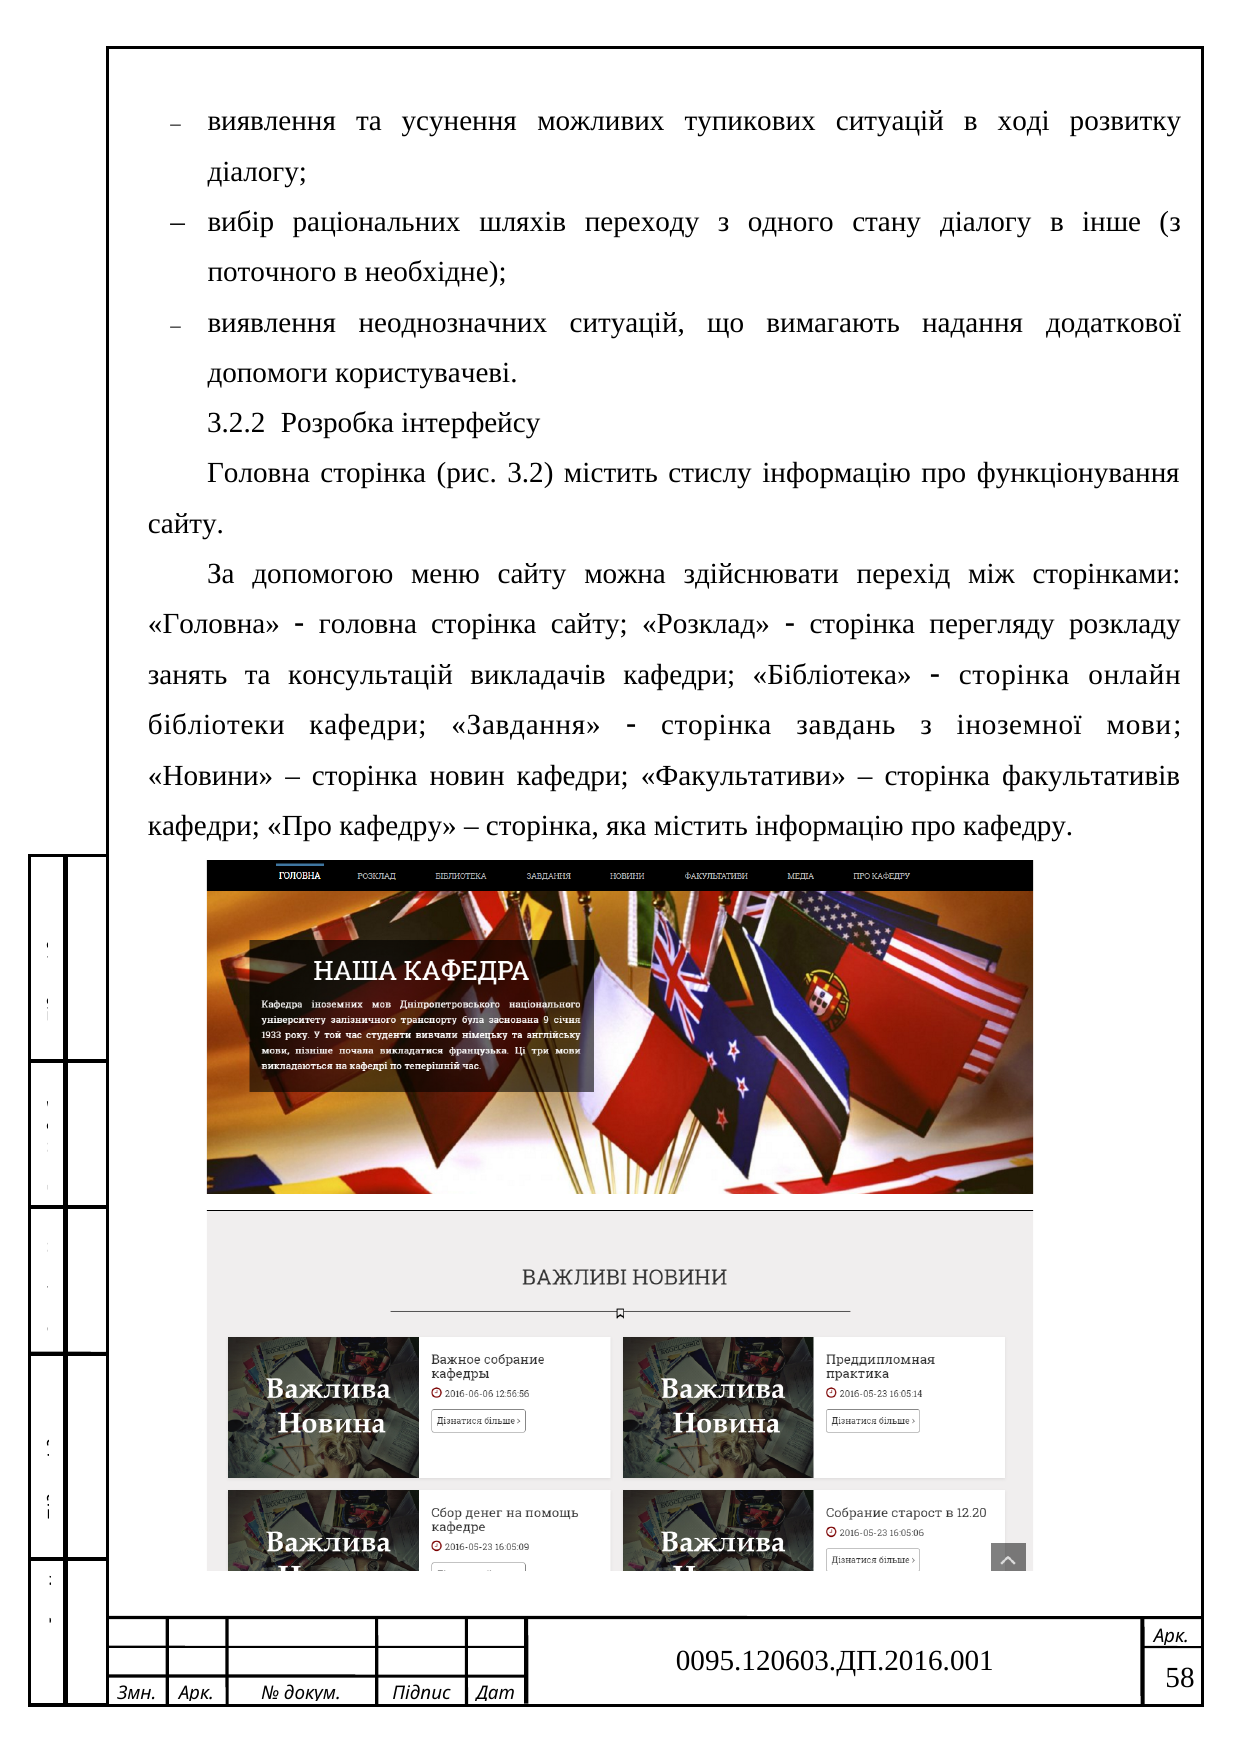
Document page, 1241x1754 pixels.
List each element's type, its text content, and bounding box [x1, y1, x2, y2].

subtitle Розробка інтерфейсу [148, 405, 1181, 439]
text За допомогою меню сайту можна здійснювати перехід між сторінками: «Головна» головна сторінка сайту; «Розклад» сторінка перегляду розкладу занять та консультацій викладачів кафедри; «Бібліотека» сторінка онлайн бібліотеки кафедри; «Завдання» сторінка завдань з іноземної мови; «Новини» – сторінка новин кафедри; «Факультативи» – сторінка факультативів кафедри; «Про кафедру» – сторінка, яка містить інформацію про кафедру. [148, 556, 1181, 842]
list вибір раціональних шляхів переходу з одного стану діалогу в інше (з поточного в необхідне); [170, 204, 1181, 288]
picture [206, 858, 1034, 1194]
list виявлення та усунення можливих тупикових ситуацій в ході розвитку діалогу; [170, 103, 1181, 187]
list виявлення неоднозначних ситуацій, що вимагають надання додаткової допомоги користувачеві. [170, 305, 1181, 388]
text Головна сторінка (рис. 3.2) містить стислу інформацію про функціонування сайту. [148, 456, 1181, 539]
picture [206, 1210, 1034, 1571]
